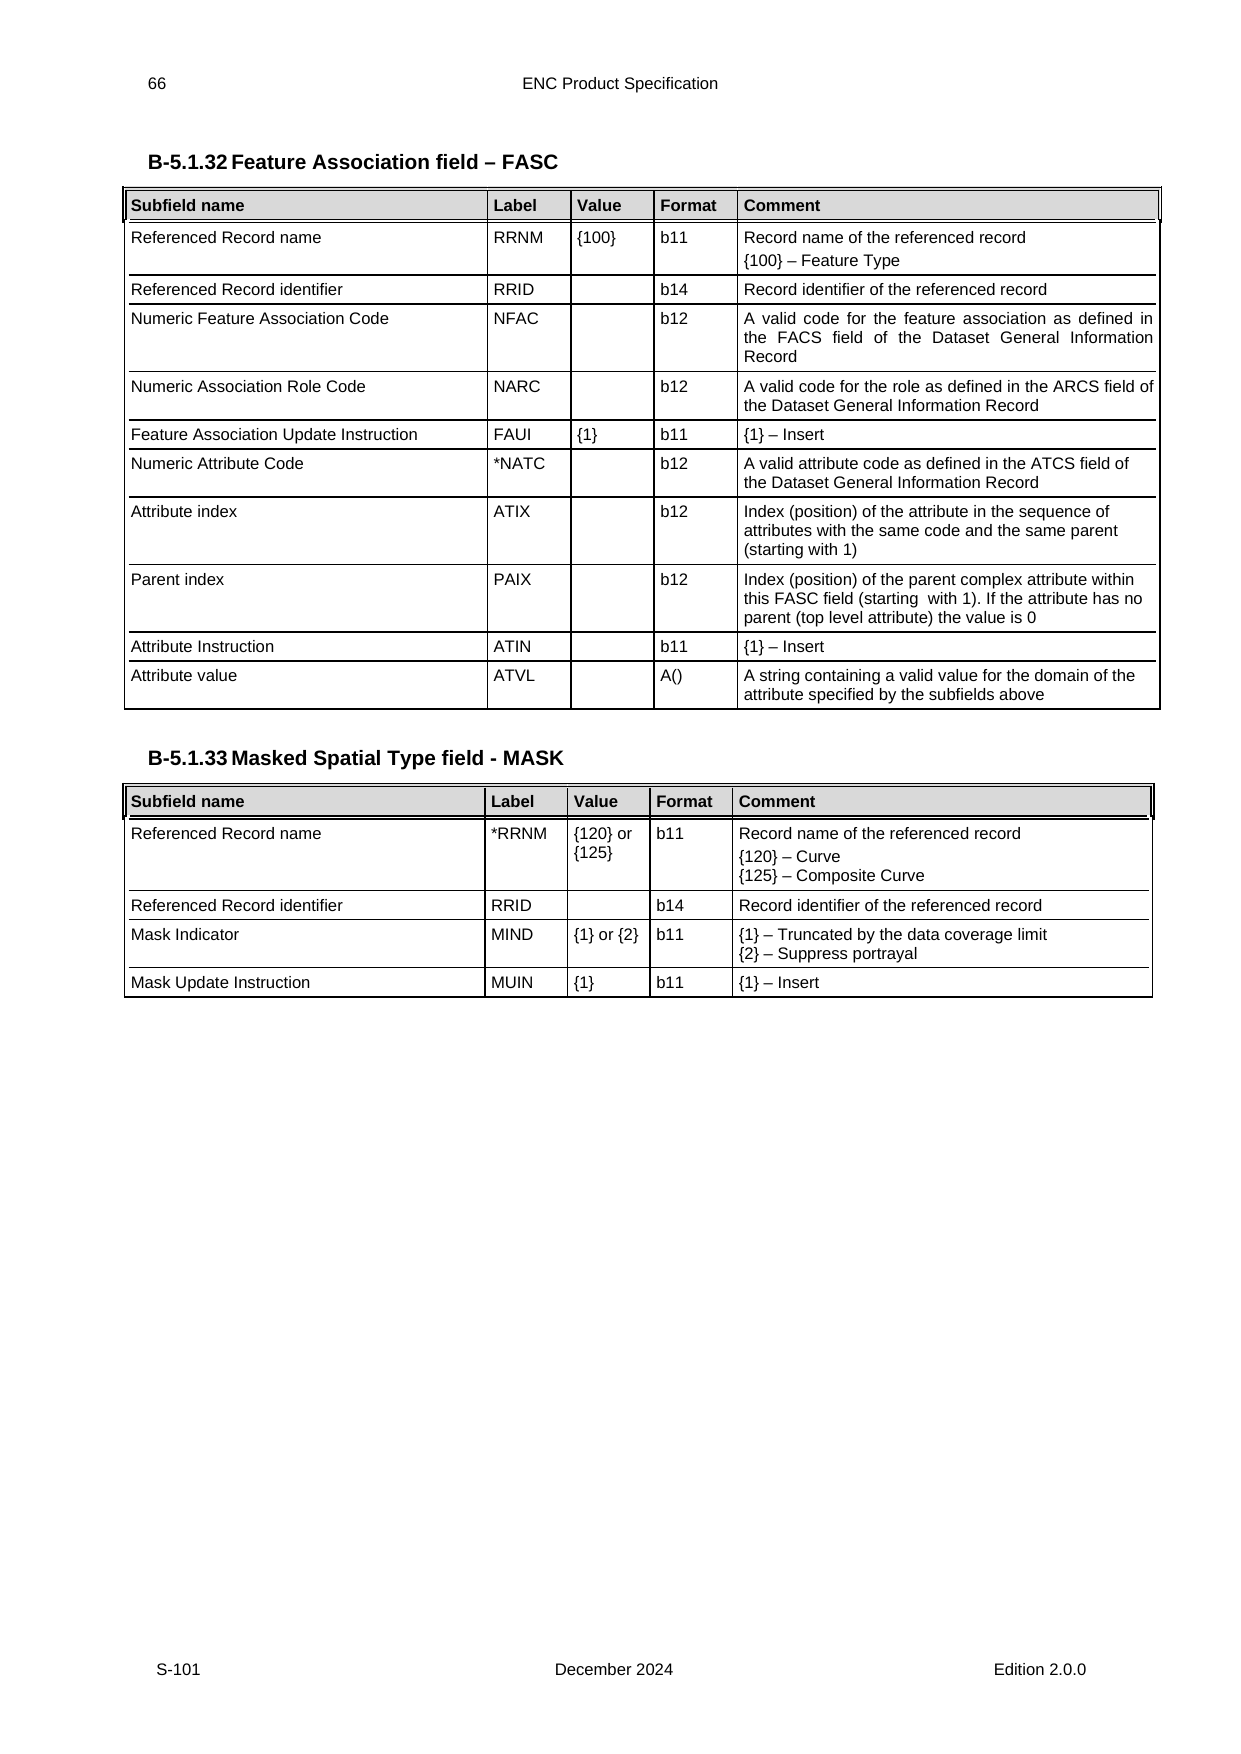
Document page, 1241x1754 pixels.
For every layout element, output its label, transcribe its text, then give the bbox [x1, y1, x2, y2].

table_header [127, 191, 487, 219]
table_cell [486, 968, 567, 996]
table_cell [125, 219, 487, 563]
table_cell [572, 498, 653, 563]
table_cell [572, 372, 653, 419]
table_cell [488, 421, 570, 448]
list Feature Association field – FASC [148, 150, 1094, 174]
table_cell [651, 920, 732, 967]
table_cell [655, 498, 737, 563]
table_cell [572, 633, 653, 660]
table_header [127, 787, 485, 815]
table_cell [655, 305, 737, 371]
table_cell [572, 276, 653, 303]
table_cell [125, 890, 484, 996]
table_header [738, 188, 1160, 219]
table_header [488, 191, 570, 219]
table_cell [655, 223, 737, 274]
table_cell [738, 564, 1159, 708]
list Masked Spatial Type field - MASK [148, 746, 1094, 770]
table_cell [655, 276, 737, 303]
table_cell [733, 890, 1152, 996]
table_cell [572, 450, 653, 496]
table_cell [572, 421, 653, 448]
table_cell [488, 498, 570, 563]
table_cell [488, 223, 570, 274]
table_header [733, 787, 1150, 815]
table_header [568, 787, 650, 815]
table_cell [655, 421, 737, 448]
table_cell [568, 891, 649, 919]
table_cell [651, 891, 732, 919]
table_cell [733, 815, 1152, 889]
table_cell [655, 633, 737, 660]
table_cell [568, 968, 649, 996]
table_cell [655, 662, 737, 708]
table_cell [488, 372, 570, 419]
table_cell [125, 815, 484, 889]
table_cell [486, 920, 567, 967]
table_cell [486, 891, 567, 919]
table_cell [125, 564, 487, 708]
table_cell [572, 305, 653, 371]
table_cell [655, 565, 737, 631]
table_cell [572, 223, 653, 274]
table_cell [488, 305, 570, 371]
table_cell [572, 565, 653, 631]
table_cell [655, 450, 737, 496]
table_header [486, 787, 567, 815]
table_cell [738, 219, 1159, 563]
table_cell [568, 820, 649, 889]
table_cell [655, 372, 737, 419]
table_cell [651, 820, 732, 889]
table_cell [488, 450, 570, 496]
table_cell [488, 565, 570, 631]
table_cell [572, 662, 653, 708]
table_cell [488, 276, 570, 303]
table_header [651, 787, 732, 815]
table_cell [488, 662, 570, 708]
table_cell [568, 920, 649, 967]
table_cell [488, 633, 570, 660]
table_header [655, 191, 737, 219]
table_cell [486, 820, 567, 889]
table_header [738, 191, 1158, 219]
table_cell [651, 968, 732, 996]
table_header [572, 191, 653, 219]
